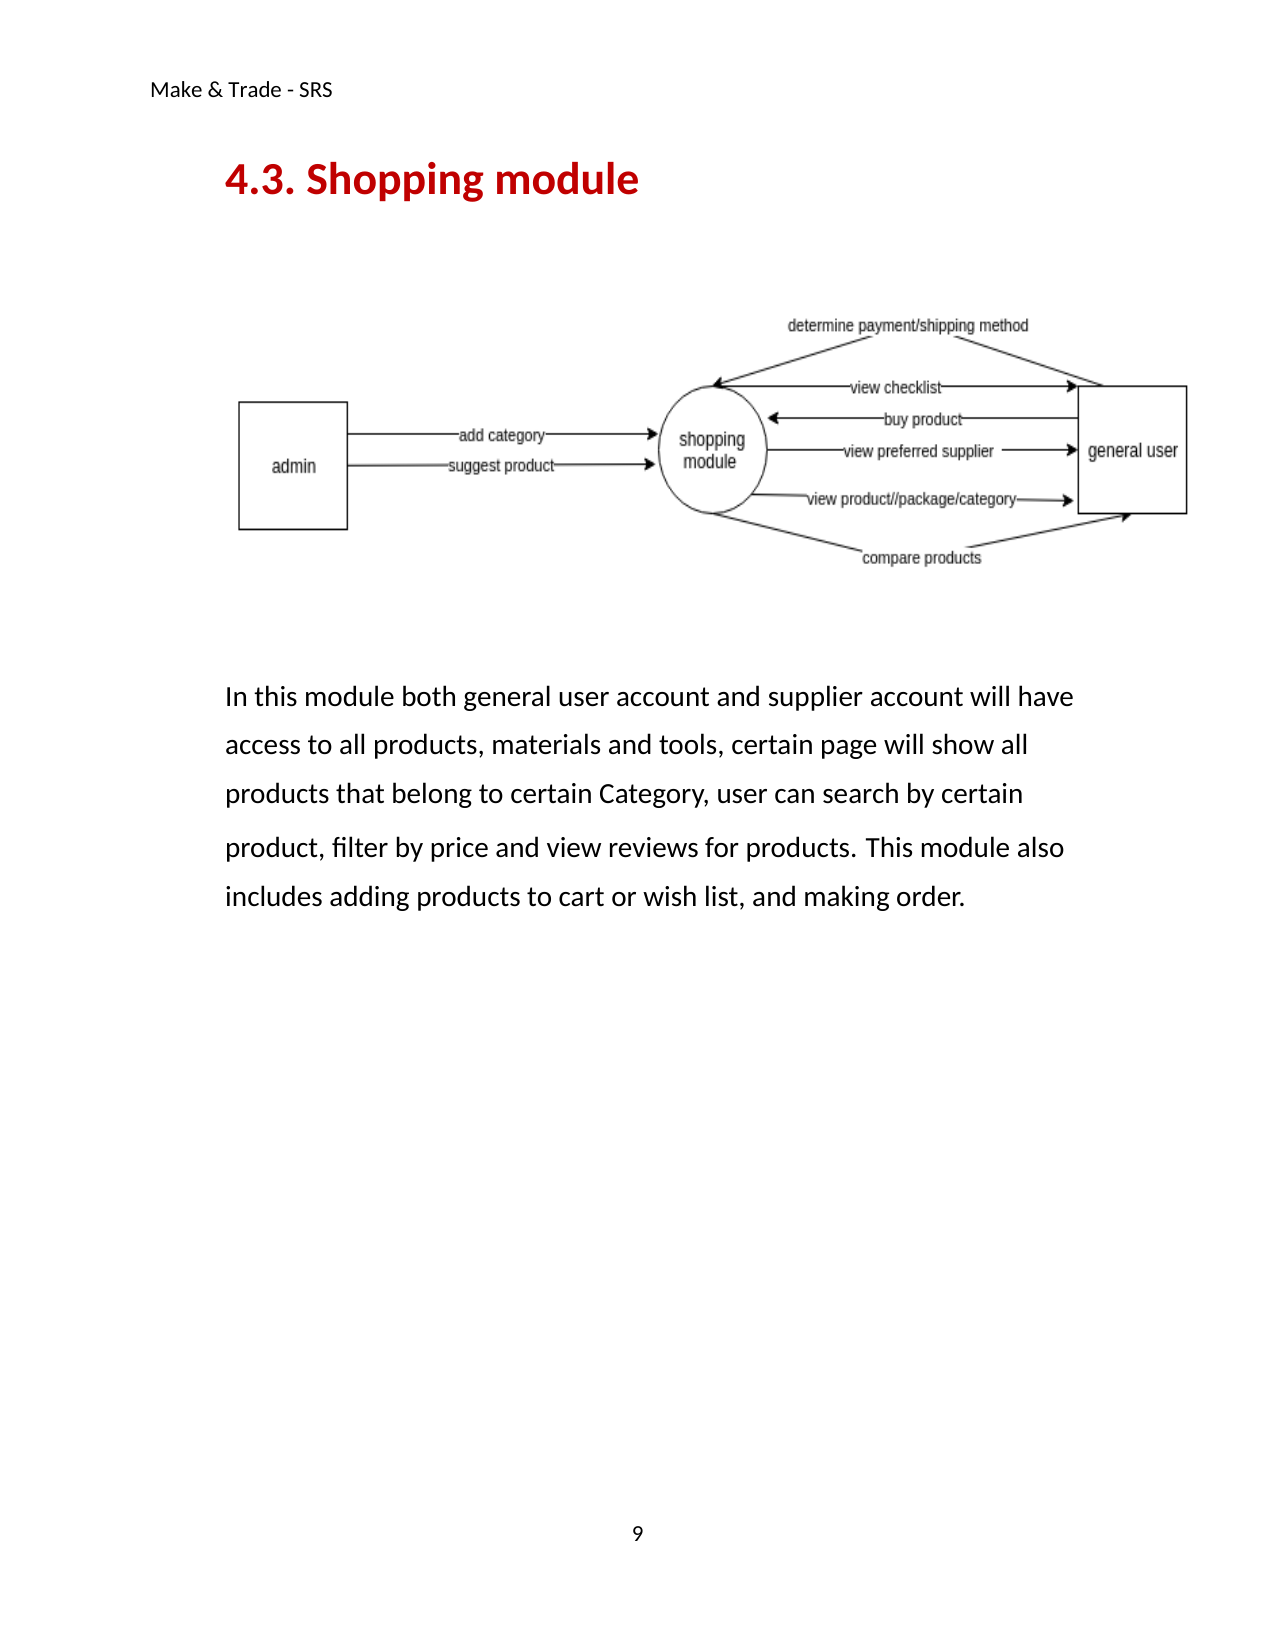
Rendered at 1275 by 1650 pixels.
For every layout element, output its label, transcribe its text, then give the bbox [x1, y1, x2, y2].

subtitle In this module both general user account and supplier account will have access to all products, materials and tools, certain page will show all products that belong to certain Category, user can search by certain product, filter by price and view reviews for products. This module also includes adding products to cart or wish list, and making order. [225, 678, 1125, 914]
picture [225, 295, 1201, 591]
subtitle 4.3. Shopping module [225, 150, 1125, 206]
